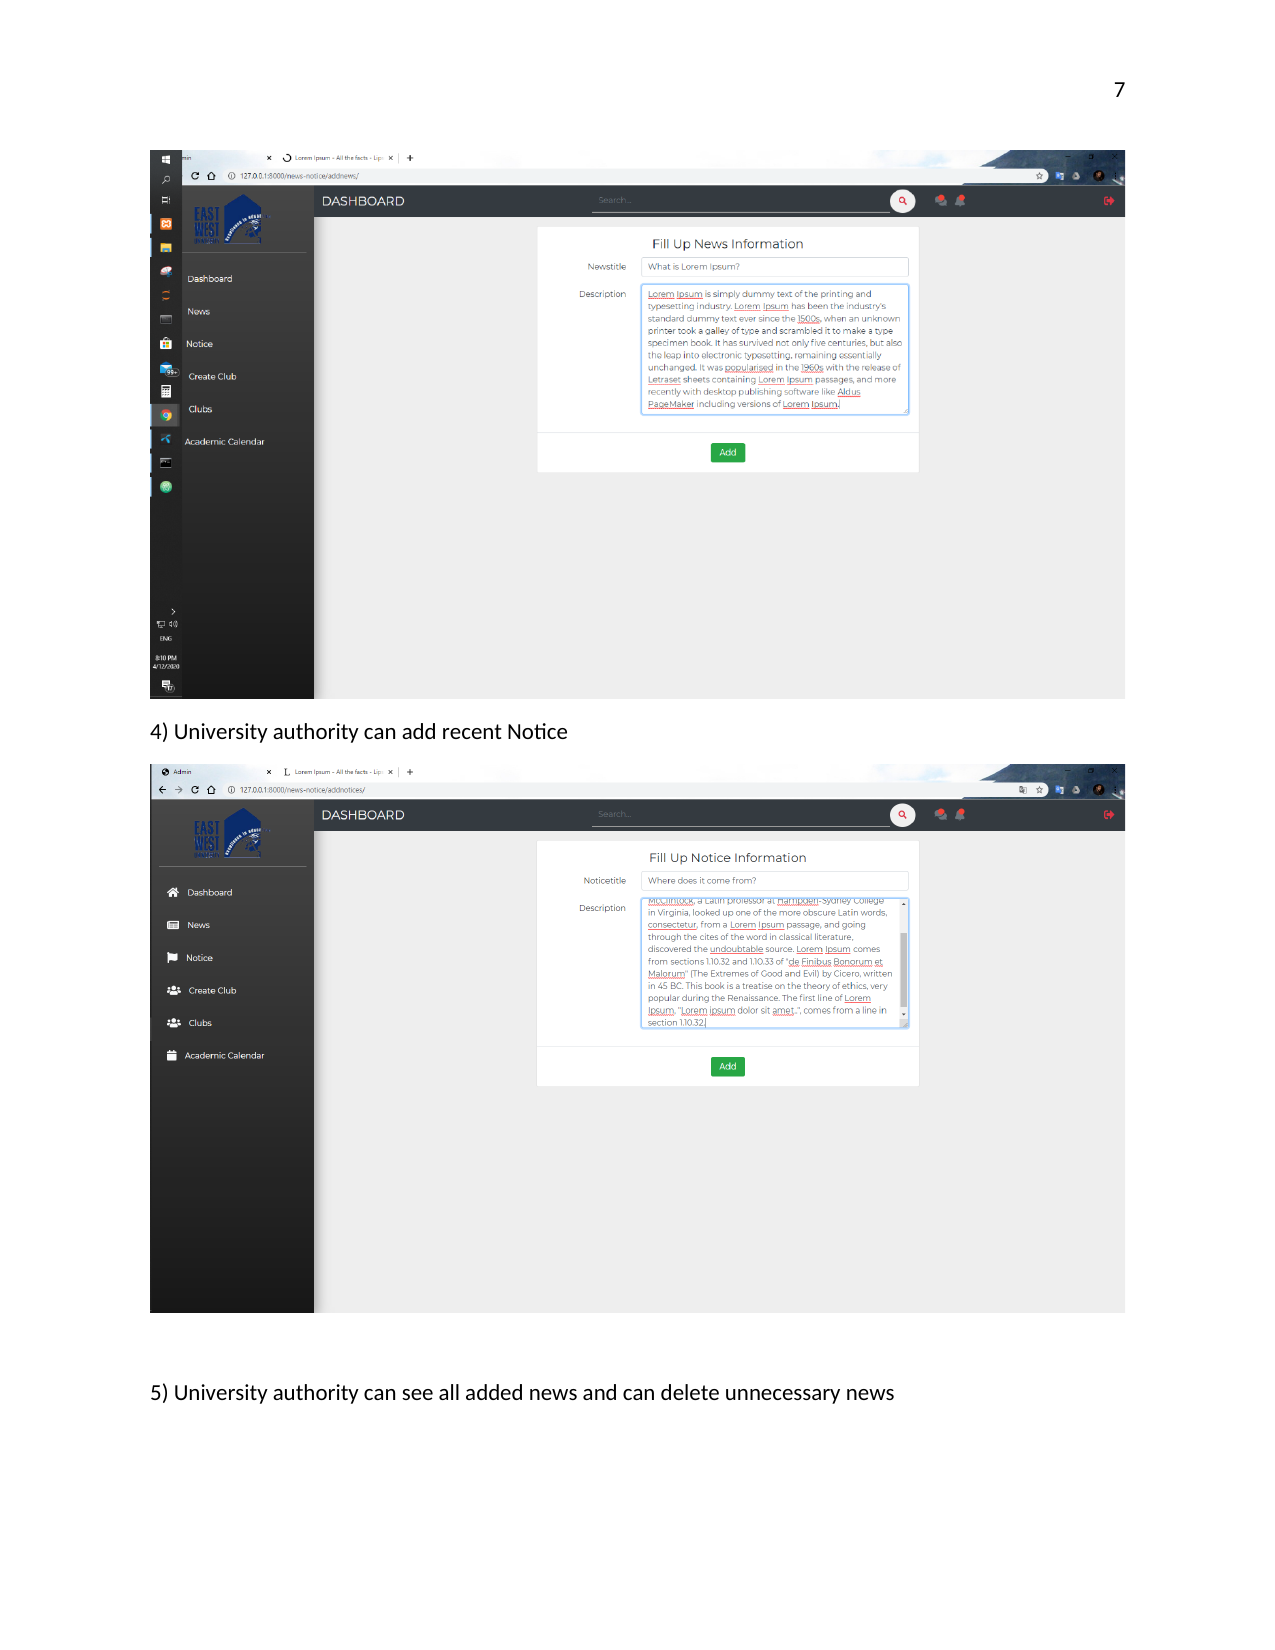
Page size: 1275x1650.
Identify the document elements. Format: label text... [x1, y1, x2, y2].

text 5) University authority can see all added news and can delete unnecessary news [150, 1378, 1125, 1406]
picture [150, 150, 1125, 699]
text 4) University authority can add recent Notice [150, 717, 1125, 745]
picture [150, 764, 1125, 1313]
